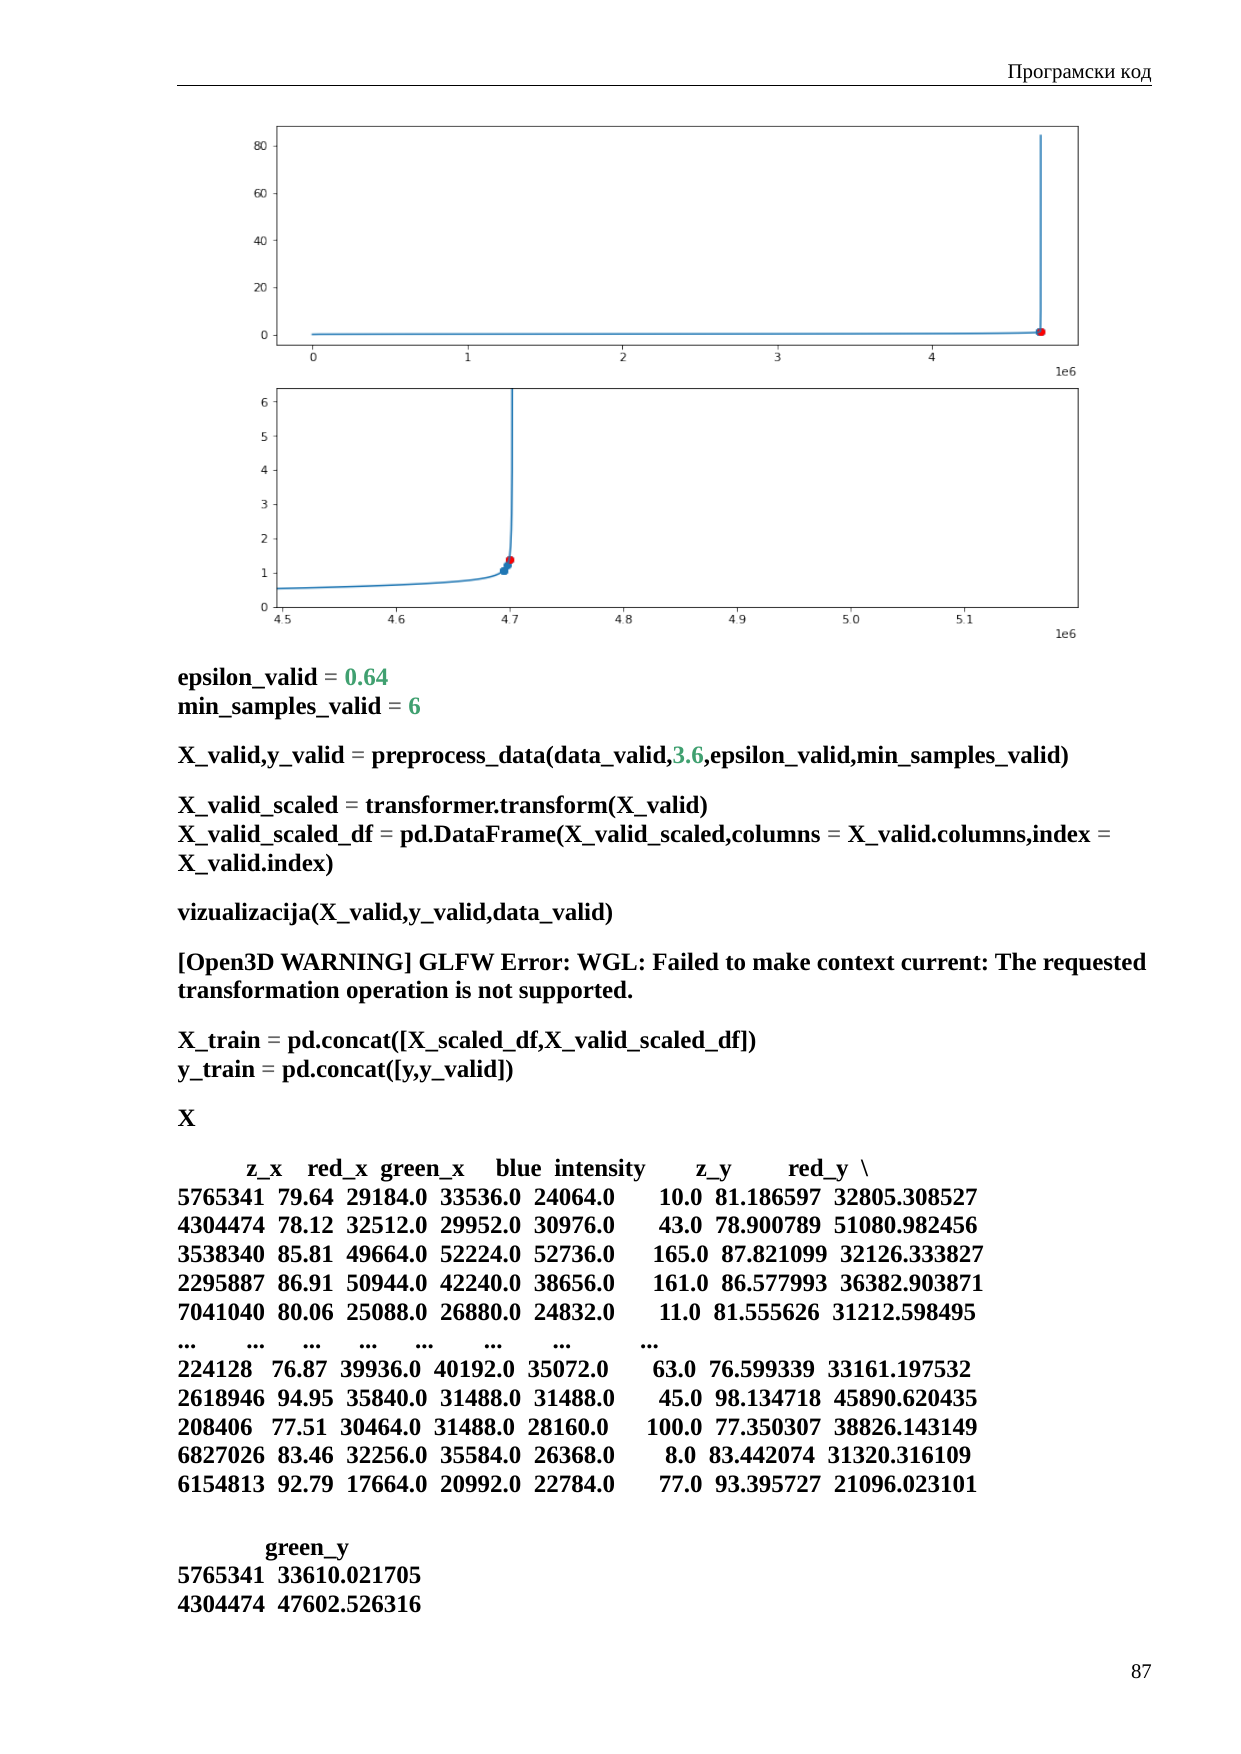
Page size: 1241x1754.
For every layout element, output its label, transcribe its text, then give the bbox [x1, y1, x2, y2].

picture [244, 118, 1085, 648]
text X_valid_scaled = transformer.transform(X_valid) X_valid_scaled_df = pd.DataFrame(X_valid_scaled,columns = X_valid.columns,index = X_valid.index) [177, 790, 1152, 876]
text X_valid,y_valid = preprocess_data(data_valid,3.6,epsilon_valid,min_samples_valid) [177, 741, 1152, 769]
text X [177, 1103, 1152, 1132]
text epsilon_valid = 0.64 min_samples_valid = 6 [177, 662, 1152, 720]
text [Open3D WARNING] GLFW Error: WGL: Failed to make context current: The requested transformation operation is not supported. [177, 947, 1152, 1004]
text X_train = pd.concat([X_scaled_df,X_valid_scaled_df]) y_train = pd.concat([y,y_valid]) [177, 1025, 1152, 1083]
text vizualizacija(X_valid,y_valid,data_valid) [177, 897, 1152, 926]
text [177, 1153, 1152, 1618]
